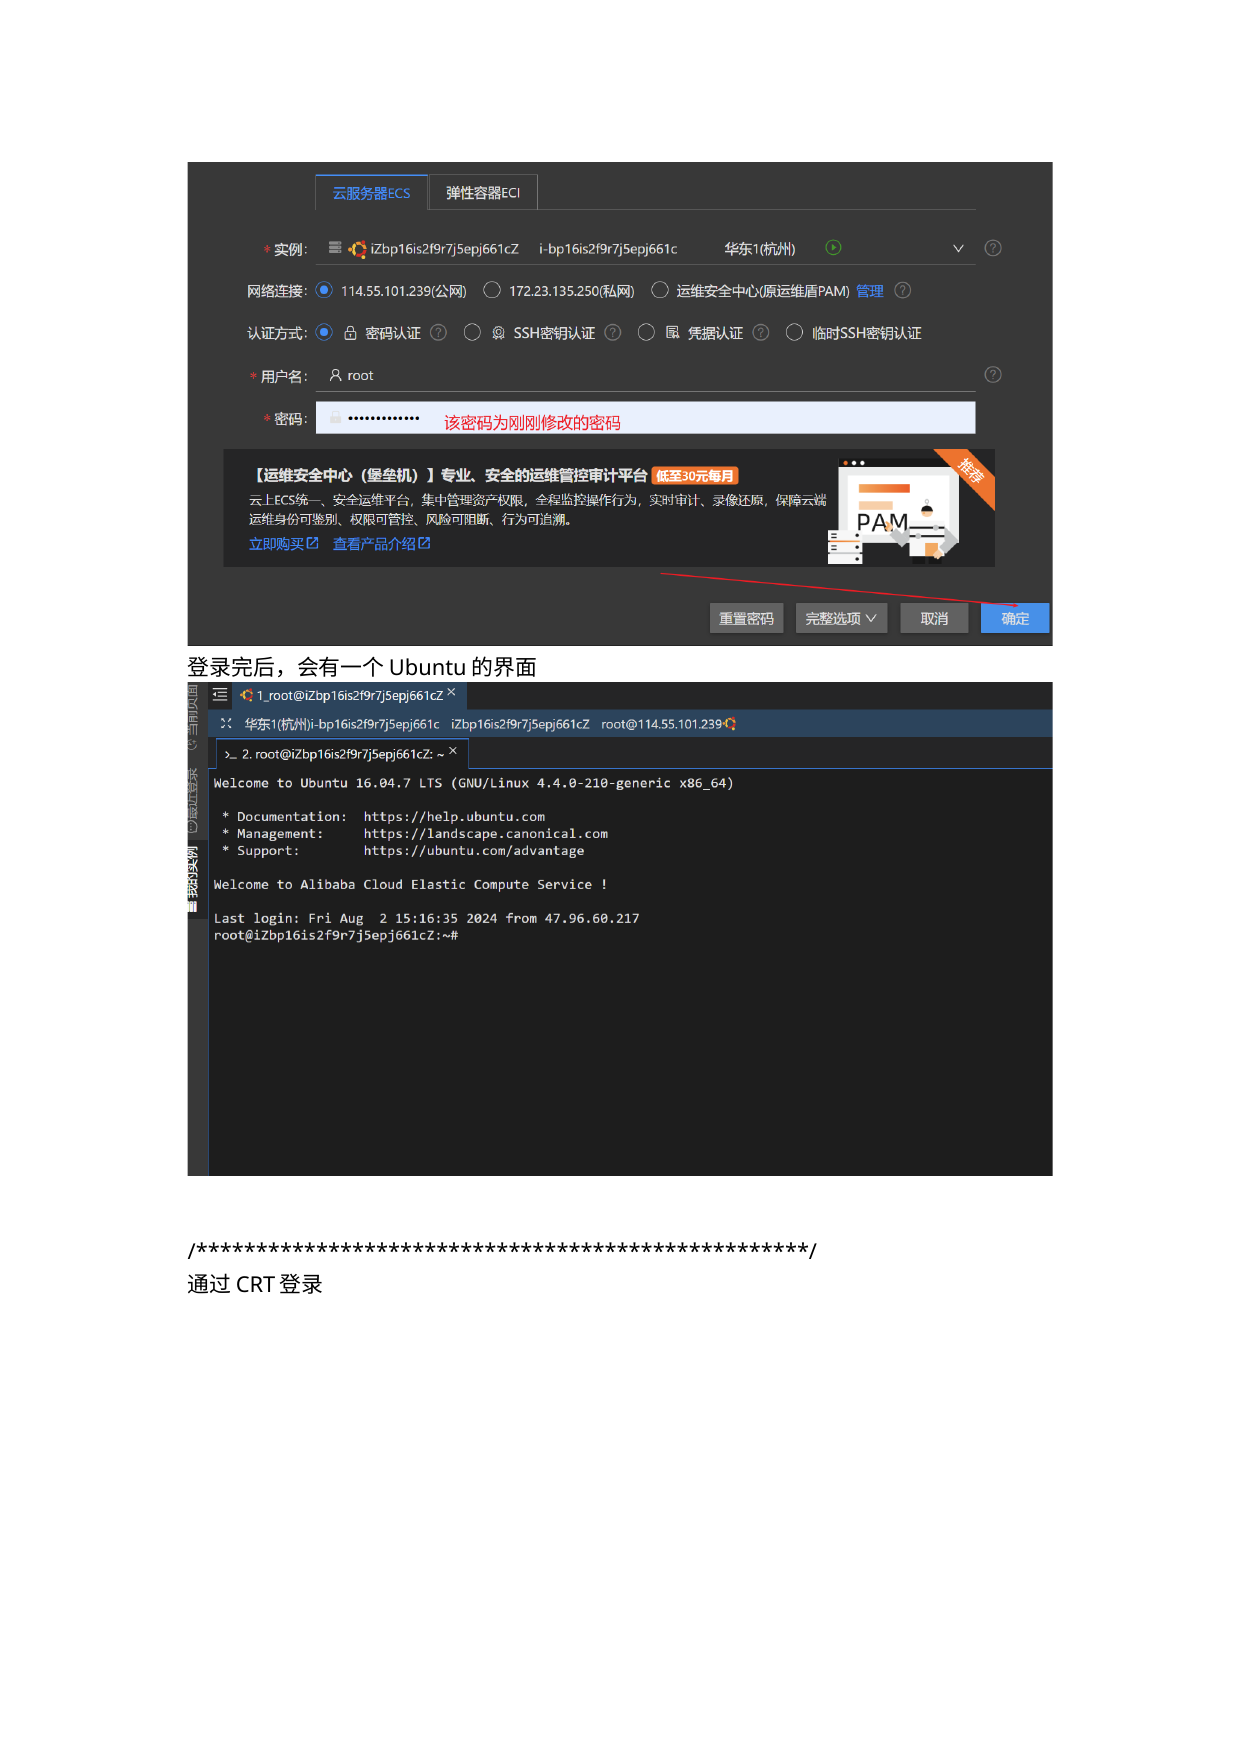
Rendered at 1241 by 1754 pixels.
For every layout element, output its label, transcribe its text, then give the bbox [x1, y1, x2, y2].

picture [187, 162, 1053, 646]
text /***************************************************/ [187, 1234, 1053, 1267]
picture [187, 682, 1053, 1176]
text 通过CRT登录 [187, 1267, 1053, 1299]
text 登录完后，会有一个Ubuntu的界面 [187, 649, 1053, 682]
